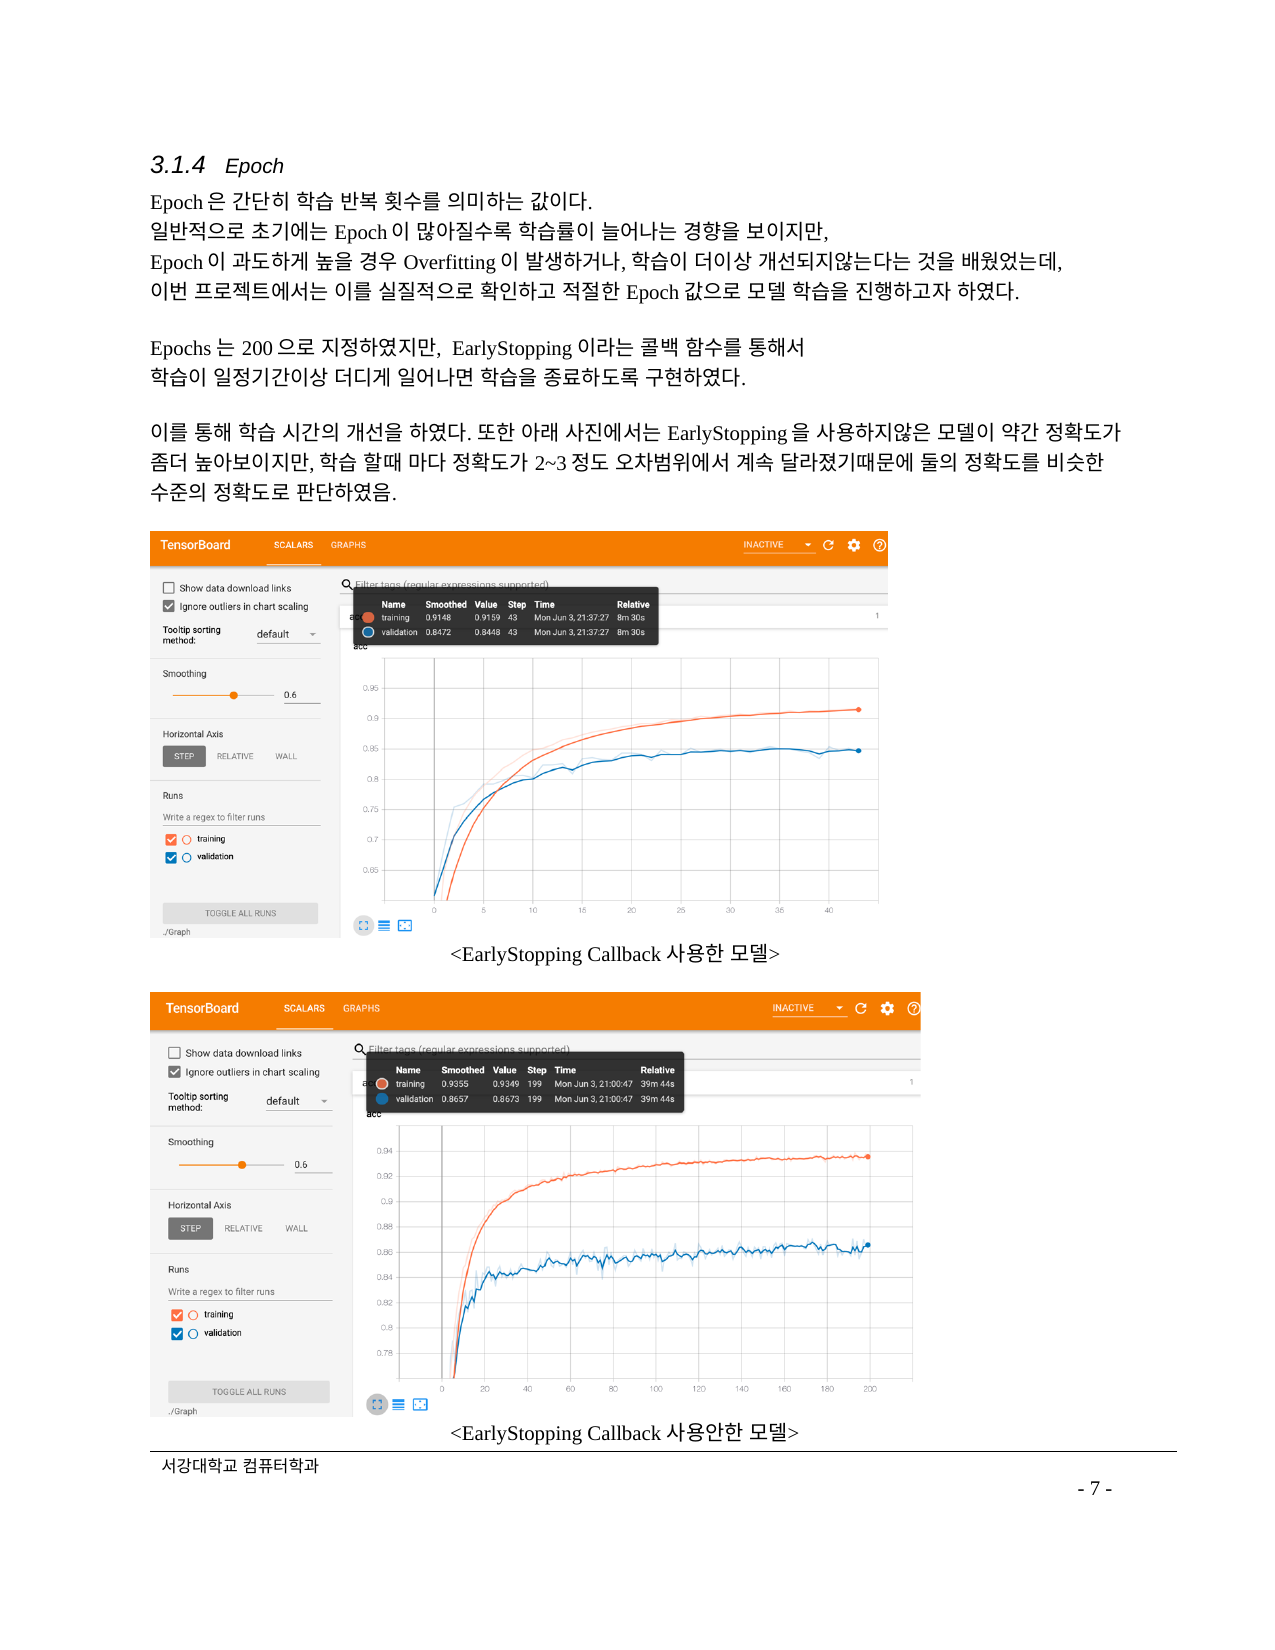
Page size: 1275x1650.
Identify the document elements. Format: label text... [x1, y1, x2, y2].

text Epochs 는 200으로 지정하였지만, EarlyStopping 이라는 콜백 함수를 통해서 [150, 331, 1125, 361]
text <EarlyStopping Callback 사용안한 모델> [150, 1416, 1125, 1446]
text 이번 프로젝트에서는 이를 실질적으로 확인하고 적절한 Epoch 값으로 모델 학습을 진행하고자 하였다. [150, 276, 1125, 306]
text 학습이 일정기간이상 더디게 일어나면 학습을 종료하도록 구현하였다. [150, 361, 1125, 391]
text <EarlyStopping Callback 사용한 모델> [150, 937, 1125, 968]
text 이를 통해 학습 시간의 개선을 하였다. 또한 아래 사진에서는 EarlyStopping을 사용하지않은 모델이 약간 정확도가 좀더 높아보이지만, 학습 할때 마다 정확도가 2~3정도 오차범위에서 계속 달라졌기때문에 둘의 정확도를 비슷한 수준의 정확도로 판단하였음. [150, 416, 1125, 507]
text Epoch은 간단히 학습 반복 횟수를 의미하는 값이다. [150, 185, 1125, 215]
text 일반적으로 초기에는 Epoch이 많아질수록 학습률이 늘어나는 경향을 보이지만, [150, 215, 1125, 245]
picture [150, 992, 921, 1417]
text Epoch이 과도하게 높을 경우 Overfitting이 발생하거나, 학습이 더이상 개선되지않는다는 것을 배웠었는데, [150, 245, 1125, 276]
subtitle Epoch [150, 150, 1125, 179]
picture [150, 531, 888, 938]
